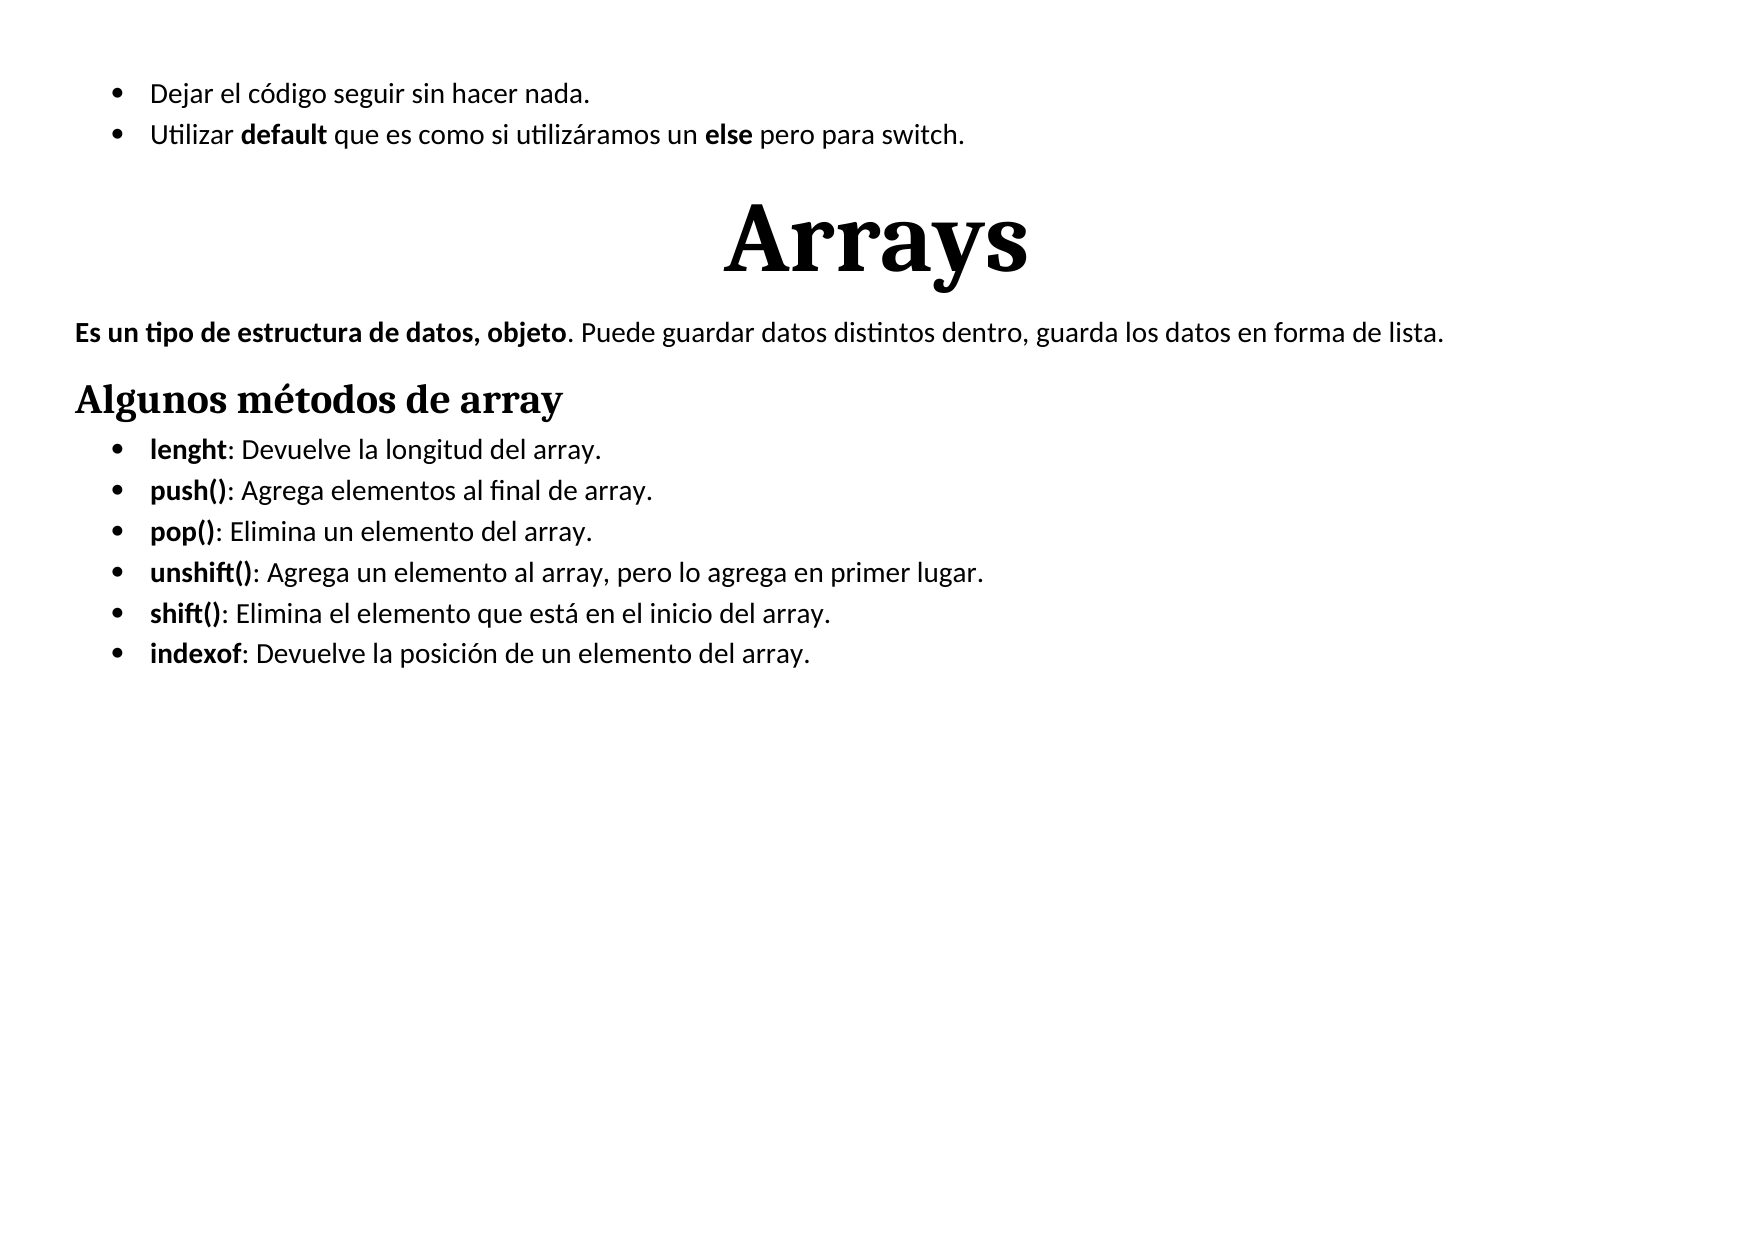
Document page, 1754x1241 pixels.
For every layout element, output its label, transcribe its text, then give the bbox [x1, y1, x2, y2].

subtitle Arrays [75, 182, 1679, 297]
text Es un tipo de estructura de datos, objeto. Puede guardar datos distintos dentro, guarda los datos en forma de lista. [75, 314, 1679, 350]
list lenght: Devuelve la longitud del array. [112, 431, 1679, 467]
list Dejar el código seguir sin hacer nada. [112, 75, 1679, 111]
list push(): Agrega elementos al final de array. [112, 472, 1679, 507]
list shift(): Elimina el elemento que está en el inicio del array. [112, 595, 1679, 630]
list indexof: Devuelve la posición de un elemento del array. [112, 636, 1679, 671]
list unshift(): Agrega un elemento al array, pero lo agrega en primer lugar. [112, 554, 1679, 589]
list pop(): Elimina un elemento del array. [112, 513, 1679, 548]
list Utilizar default que es como si utilizáramos un else pero para switch. [112, 116, 1679, 152]
subtitle Algunos métodos de array [75, 376, 1679, 424]
